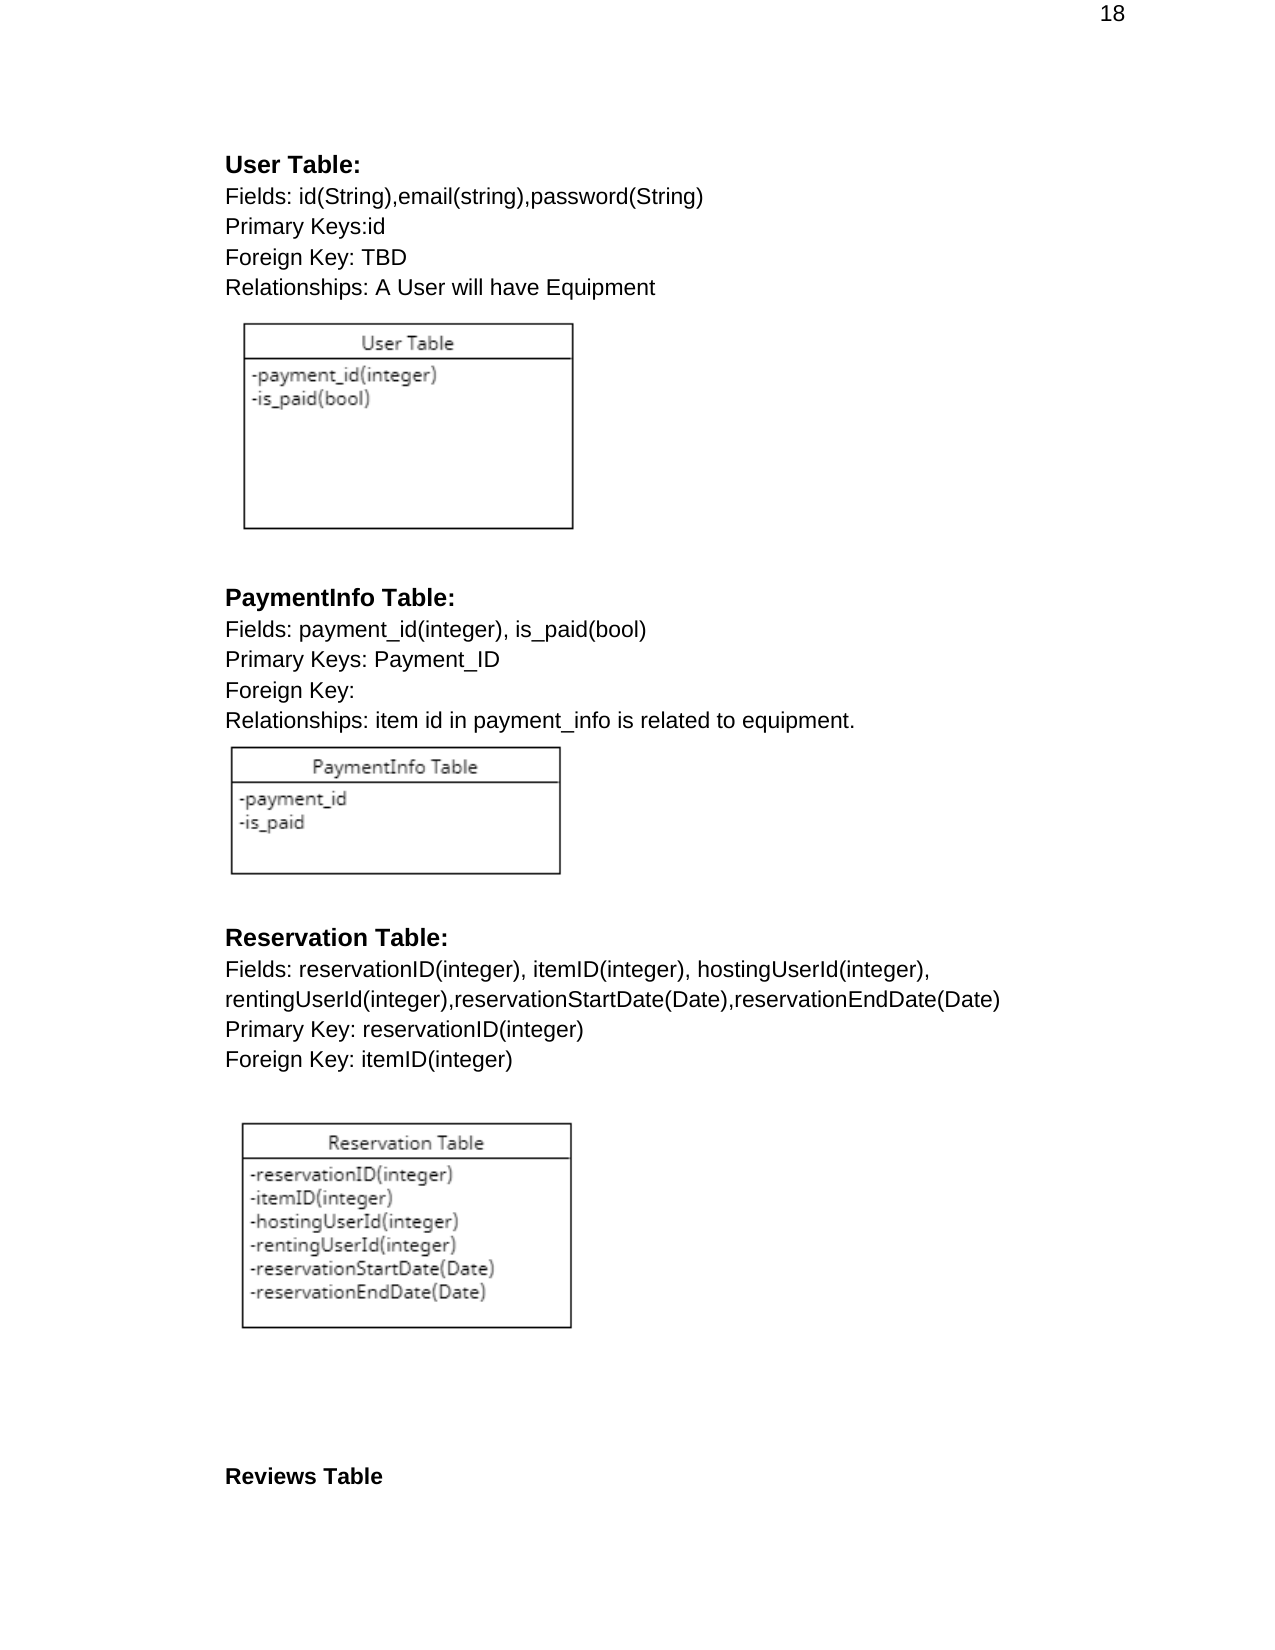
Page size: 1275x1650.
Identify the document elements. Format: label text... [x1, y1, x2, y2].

text Fields: payment_id(integer), is_paid(bool) [225, 616, 1125, 643]
text Reservation Table: [225, 923, 1125, 951]
text Fields: reservationID(integer), itemID(integer), hostingUserId(integer), rentingUserId(integer),reservationStartDate(Date),reservationEndDate(Date) [225, 956, 1125, 1012]
text Relationships: A User will have Equipment [225, 274, 1125, 300]
picture [225, 1106, 583, 1338]
text Foreign Key: [225, 677, 1125, 703]
picture [225, 737, 572, 889]
text PaymentInfo Table: [225, 583, 1125, 612]
text Fields: id(String),email(string),password(String) [225, 183, 1125, 209]
text Primary Keys:id [225, 213, 1125, 239]
text Primary Keys: Payment_ID [225, 646, 1125, 673]
picture [225, 303, 591, 550]
text Reviews Table [150, 1463, 1125, 1489]
text Foreign Key: itemID(integer) [225, 1046, 1125, 1073]
text Relationships: item id in payment_info is related to equipment. [225, 707, 1125, 733]
text User Table: [225, 150, 1125, 179]
text Primary Key: reservationID(integer) [225, 1016, 1125, 1042]
text Foreign Key: TBD [225, 243, 1125, 270]
